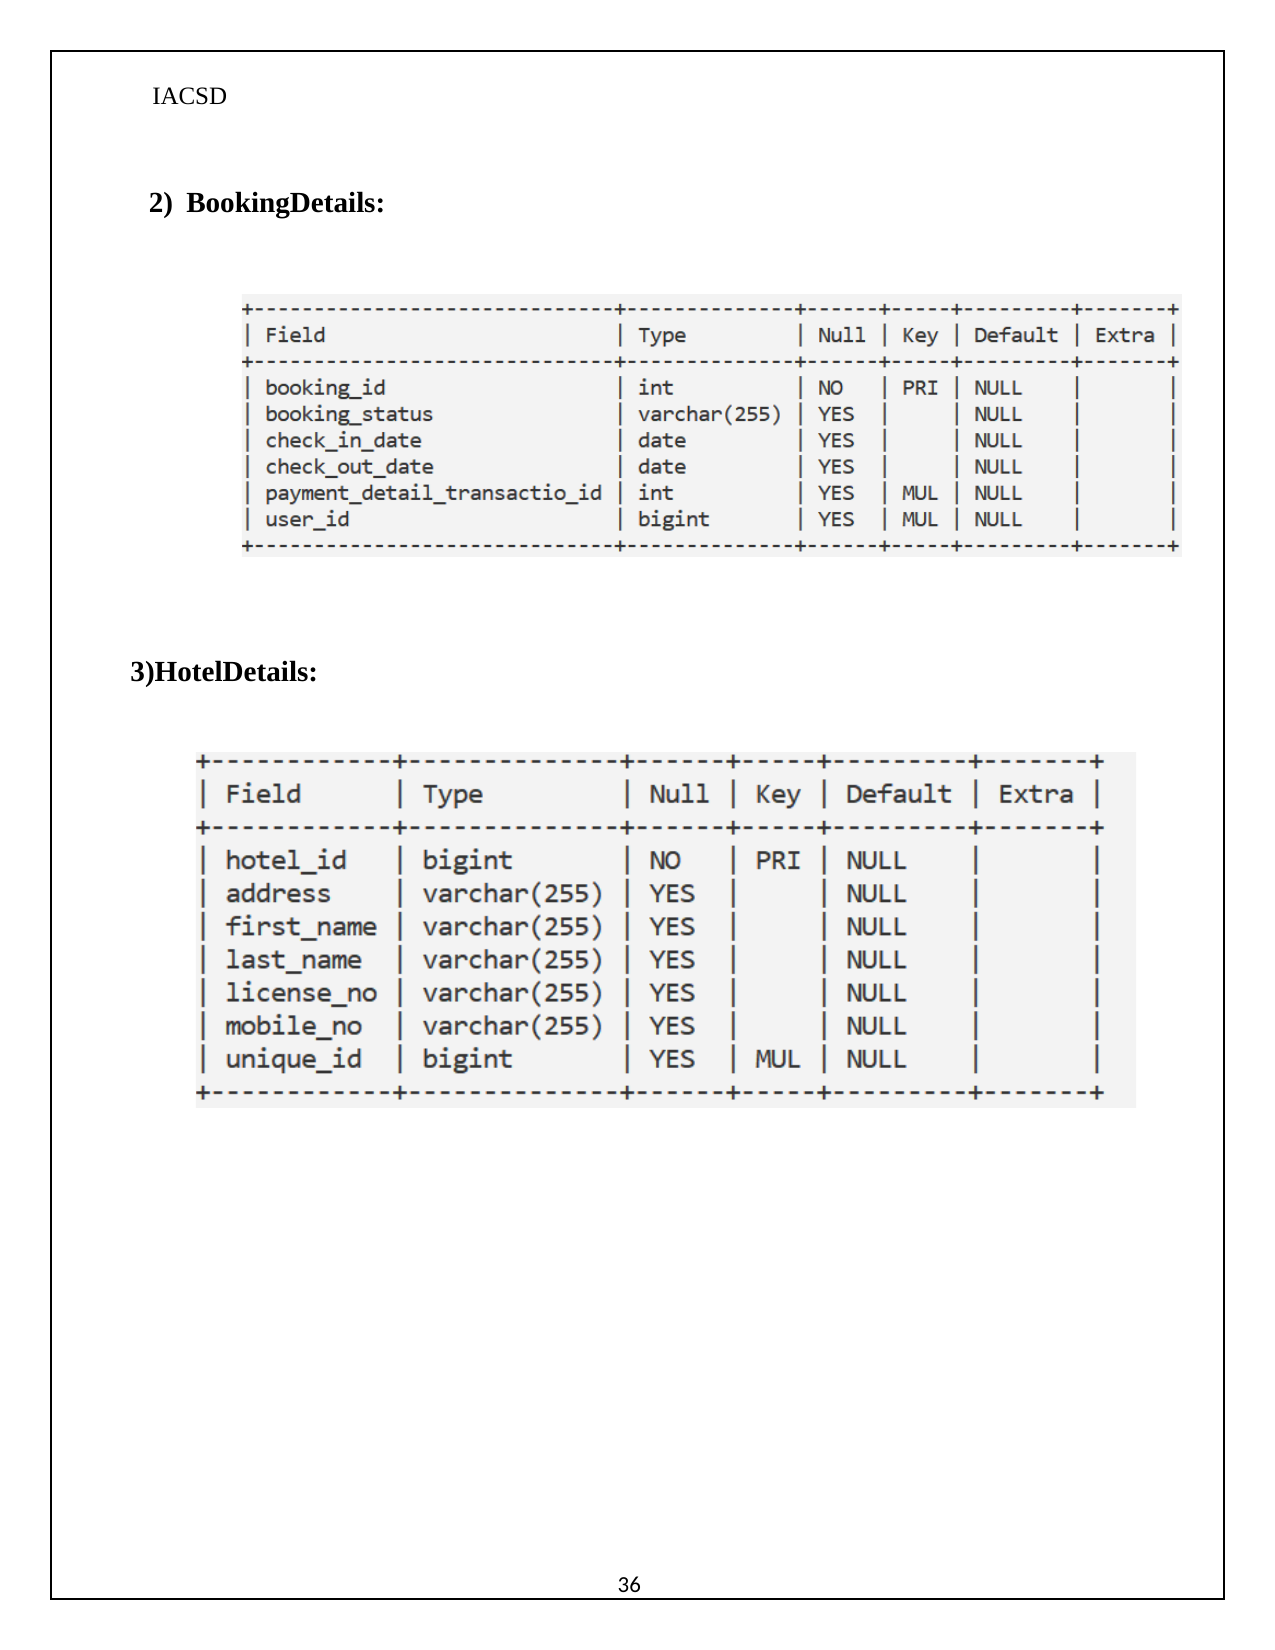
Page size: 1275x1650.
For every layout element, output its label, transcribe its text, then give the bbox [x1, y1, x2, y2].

text 3)HotelDetails: [64, 654, 1226, 688]
picture [241, 294, 1182, 557]
list BookingDetails: [148, 185, 1226, 219]
picture [195, 752, 1137, 1108]
